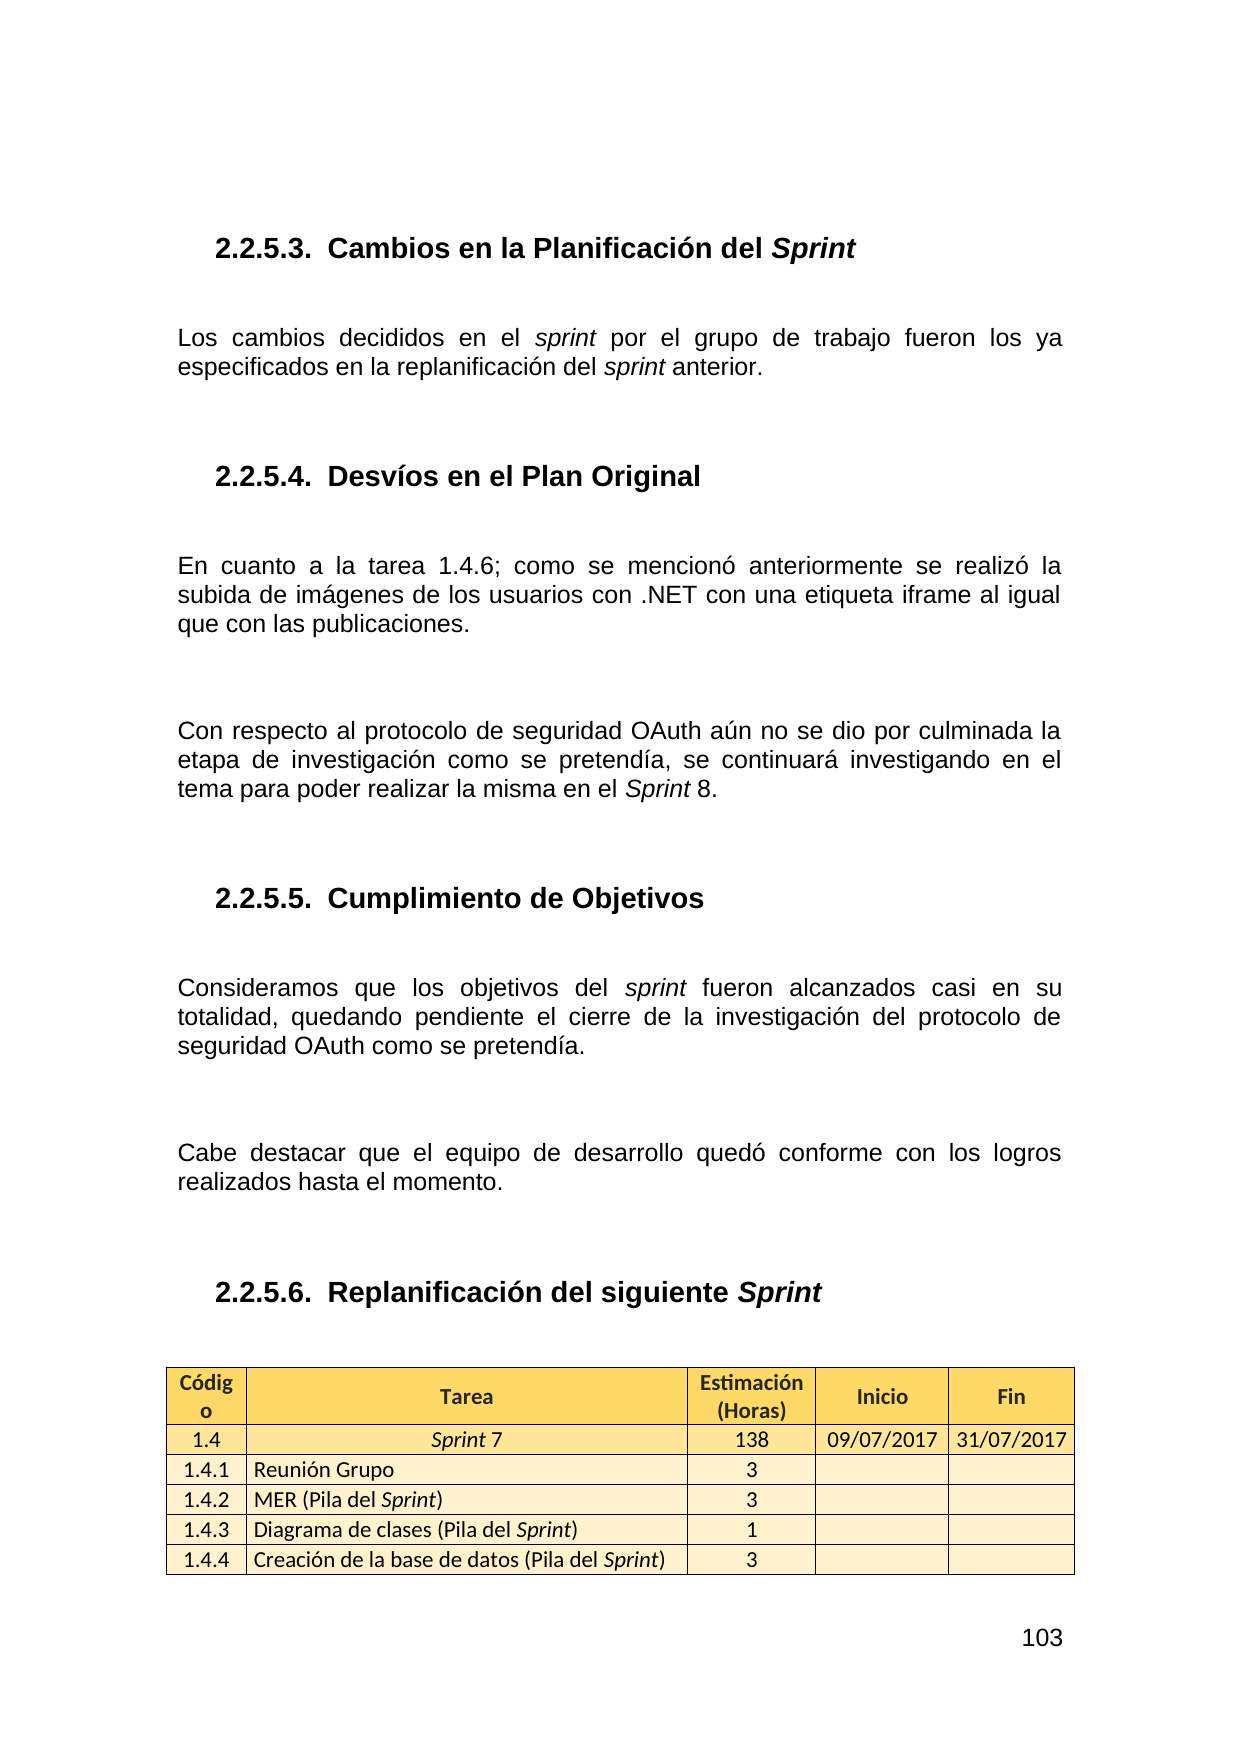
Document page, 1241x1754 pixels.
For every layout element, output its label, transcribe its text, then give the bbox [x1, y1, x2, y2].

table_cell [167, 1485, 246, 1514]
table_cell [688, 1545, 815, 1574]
text Los cambios decididos en el sprint por el grupo de trabajo fueron los ya especificados en la replanificación del sprint anterior. [177, 323, 1063, 381]
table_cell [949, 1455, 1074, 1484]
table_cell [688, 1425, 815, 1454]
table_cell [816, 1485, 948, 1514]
list Desvíos en el Plan Original [215, 459, 1063, 493]
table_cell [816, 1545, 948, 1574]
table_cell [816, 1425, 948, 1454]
text Con respecto al protocolo de seguridad OAuth aún no se dio por culminada la etapa de investigación como se pretendía, se continuará investigando en el tema para poder realizar la misma en el Sprint 8. [177, 716, 1063, 803]
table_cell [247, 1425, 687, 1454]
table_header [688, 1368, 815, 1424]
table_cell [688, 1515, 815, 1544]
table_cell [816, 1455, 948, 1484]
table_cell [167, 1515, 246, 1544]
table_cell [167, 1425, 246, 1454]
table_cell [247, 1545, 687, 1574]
text Cabe destacar que el equipo de desarrollo quedó conforme con los logros realizados hasta el momento. [177, 1138, 1063, 1196]
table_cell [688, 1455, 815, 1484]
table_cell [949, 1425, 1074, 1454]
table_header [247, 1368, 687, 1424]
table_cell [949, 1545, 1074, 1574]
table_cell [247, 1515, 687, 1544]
list Replanificación del siguiente Sprint [215, 1275, 1063, 1308]
list Cambios en la Planificación del Sprint [215, 231, 1063, 264]
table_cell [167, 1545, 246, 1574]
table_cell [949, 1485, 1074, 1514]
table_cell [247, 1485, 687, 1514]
text En cuanto a la tarea 1.4.6; como se mencionó anteriormente se realizó la subida de imágenes de los usuarios con .NET con una etiqueta iframe al igual que con las publicaciones. [177, 551, 1063, 638]
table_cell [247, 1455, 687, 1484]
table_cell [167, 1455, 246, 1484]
text Consideramos que los objetivos del sprint fueron alcanzados casi en su totalidad, quedando pendiente el cierre de la investigación del protocolo de seguridad OAuth como se pretendía. [177, 973, 1063, 1060]
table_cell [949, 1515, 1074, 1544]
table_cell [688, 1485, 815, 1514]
list Cumplimiento de Objetivos [215, 881, 1063, 915]
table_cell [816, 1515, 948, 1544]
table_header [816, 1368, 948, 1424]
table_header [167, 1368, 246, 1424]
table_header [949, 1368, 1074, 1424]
